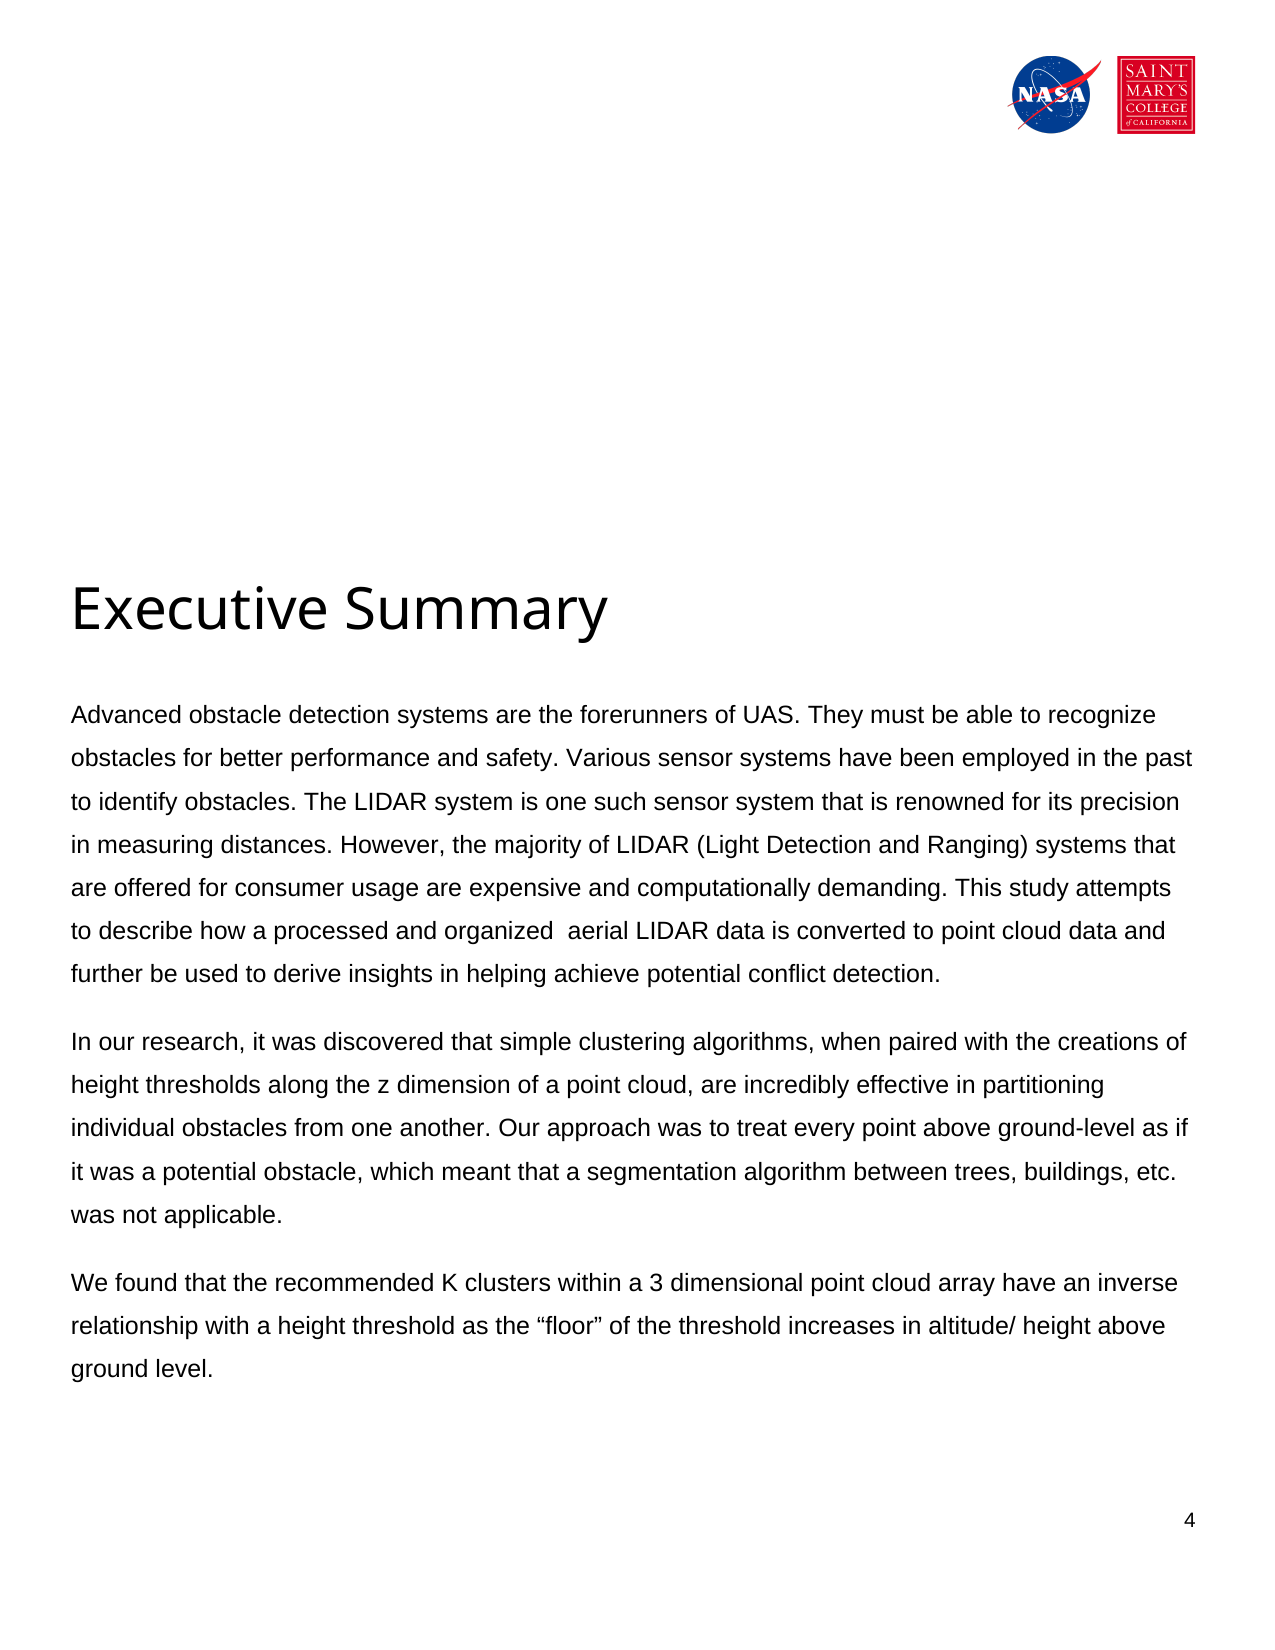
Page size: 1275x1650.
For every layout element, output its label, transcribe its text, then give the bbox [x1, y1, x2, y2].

text Advanced obstacle detection systems are the forerunners of UAS. They must be able to recognize obstacles for better performance and safety. Various sensor systems have been employed in the past to identify obstacles. The LIDAR system is one such sensor system that is renowned for its precision in measuring distances. However, the majority of LIDAR (Light Detection and Ranging) systems that are offered for consumer usage are expensive and computationally demanding. This study attempts to describe how a processed and organized aerial LIDAR data is converted to point cloud data and further be used to derive insights in helping achieve potential conflict detection. [71, 700, 1195, 988]
picture [1117, 56, 1196, 134]
text We found that the recommended K clusters within a 3 dimensional point cloud array have an inverse relationship with a height threshold as the “floor” of the threshold increases in altitude/ height above ground level. [71, 1268, 1195, 1383]
picture [1007, 56, 1102, 134]
subtitle Executive Summary [71, 567, 1195, 646]
text In our research, it was discovered that simple clustering algorithms, when paired with the creations of height thresholds along the z dimension of a point cloud, are incredibly effective in partitioning individual obstacles from one another. Our approach was to treat every point above ground-level as if it was a potential obstacle, which meant that a segmentation algorithm between trees, buildings, etc. was not applicable. [71, 1027, 1195, 1228]
